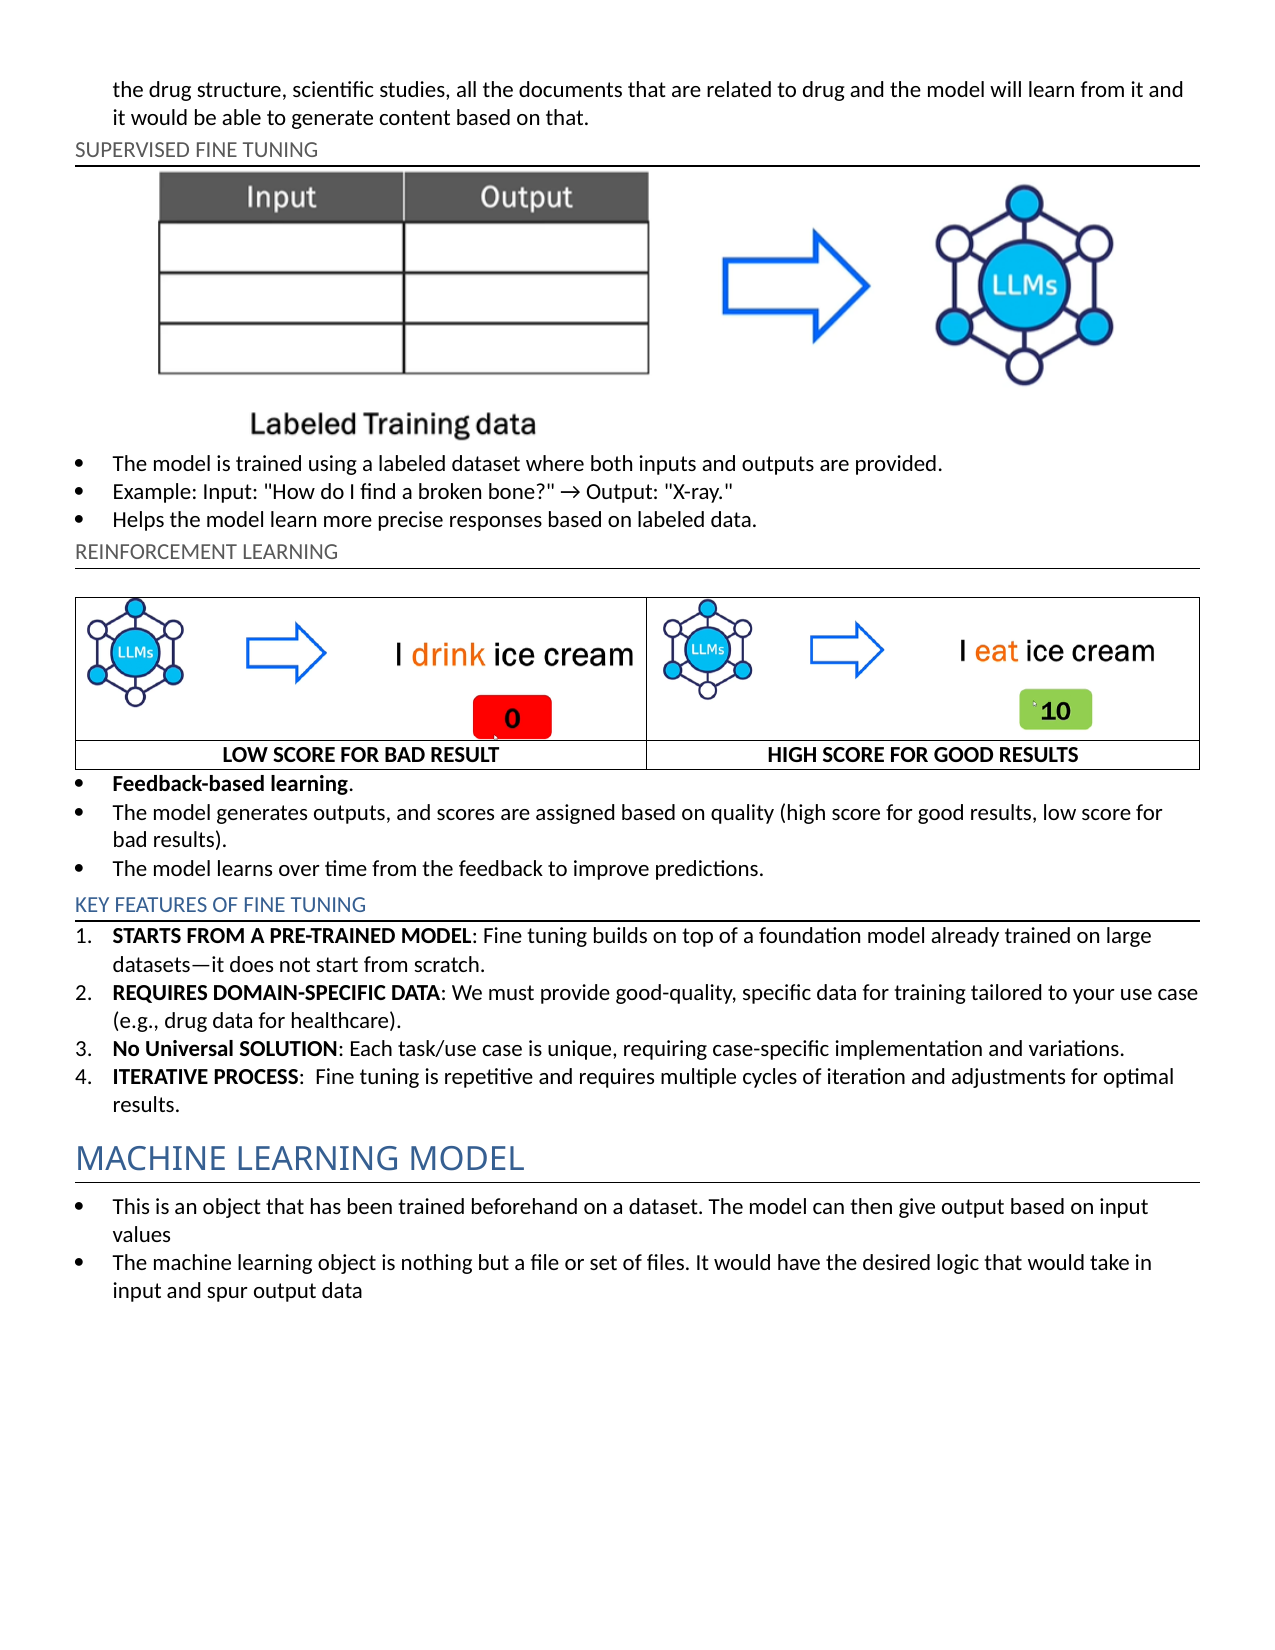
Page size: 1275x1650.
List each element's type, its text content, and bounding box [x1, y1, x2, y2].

subtitle KEY FEATURES OF FINE TUNING [75, 890, 1200, 920]
list The machine learning object is nothing but a file or set of files. It would have the desired logic that would take in input and spur output data [75, 1248, 1200, 1304]
table_header [76, 598, 86, 739]
list This is an object that has been trained beforehand on a dataset. The model can then give output based on input values [75, 1192, 1200, 1248]
list The model generates outputs, and scores are assigned based on quality (high score for good results, low score for bad results). [75, 798, 1200, 854]
table_header [647, 598, 1199, 739]
picture [157, 167, 1118, 441]
subtitle REINFORCEMENT LEARNING [75, 537, 1200, 568]
list Feedback-based learning. [75, 770, 1200, 798]
list No Universal SOLUTION: Each task/use case is unique, requiring case-specific implementation and variations. [75, 1034, 1200, 1062]
list STARTS FROM A PRE-TRAINED MODEL: Fine tuning builds on top of a foundation model already trained on large datasets—it does not start from scratch. [75, 922, 1200, 978]
picture [86, 598, 636, 740]
table_cell LOW SCORE FOR BAD RESULT [76, 741, 646, 768]
list ITERATIVE PROCESS: Fine tuning is repetitive and requires multiple cycles of iteration and adjustments for optimal results. [75, 1062, 1200, 1118]
list Example: Input: "How do I find a broken bone?" → Output: "X-ray." [75, 477, 1200, 505]
subtitle SUPERVISED FINE TUNING [75, 135, 1200, 165]
table_header [636, 598, 646, 739]
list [75, 75, 1200, 131]
list The model is trained using a labeled dataset where both inputs and outputs are provided. [75, 449, 1200, 477]
list REQUIRES DOMAIN-SPECIFIC DATA: We must provide good-quality, specific data for training tailored to your use case (e.g., drug data for healthcare). [75, 978, 1200, 1034]
table_cell HIGH SCORE FOR GOOD RESULTS [647, 741, 1199, 768]
subtitle MACHINE LEARNING MODEL [75, 1134, 1200, 1182]
list The model learns over time from the feedback to improve predictions. [75, 854, 1200, 882]
list Helps the model learn more precise responses based on labeled data. [75, 505, 1200, 533]
picture [657, 598, 1155, 732]
